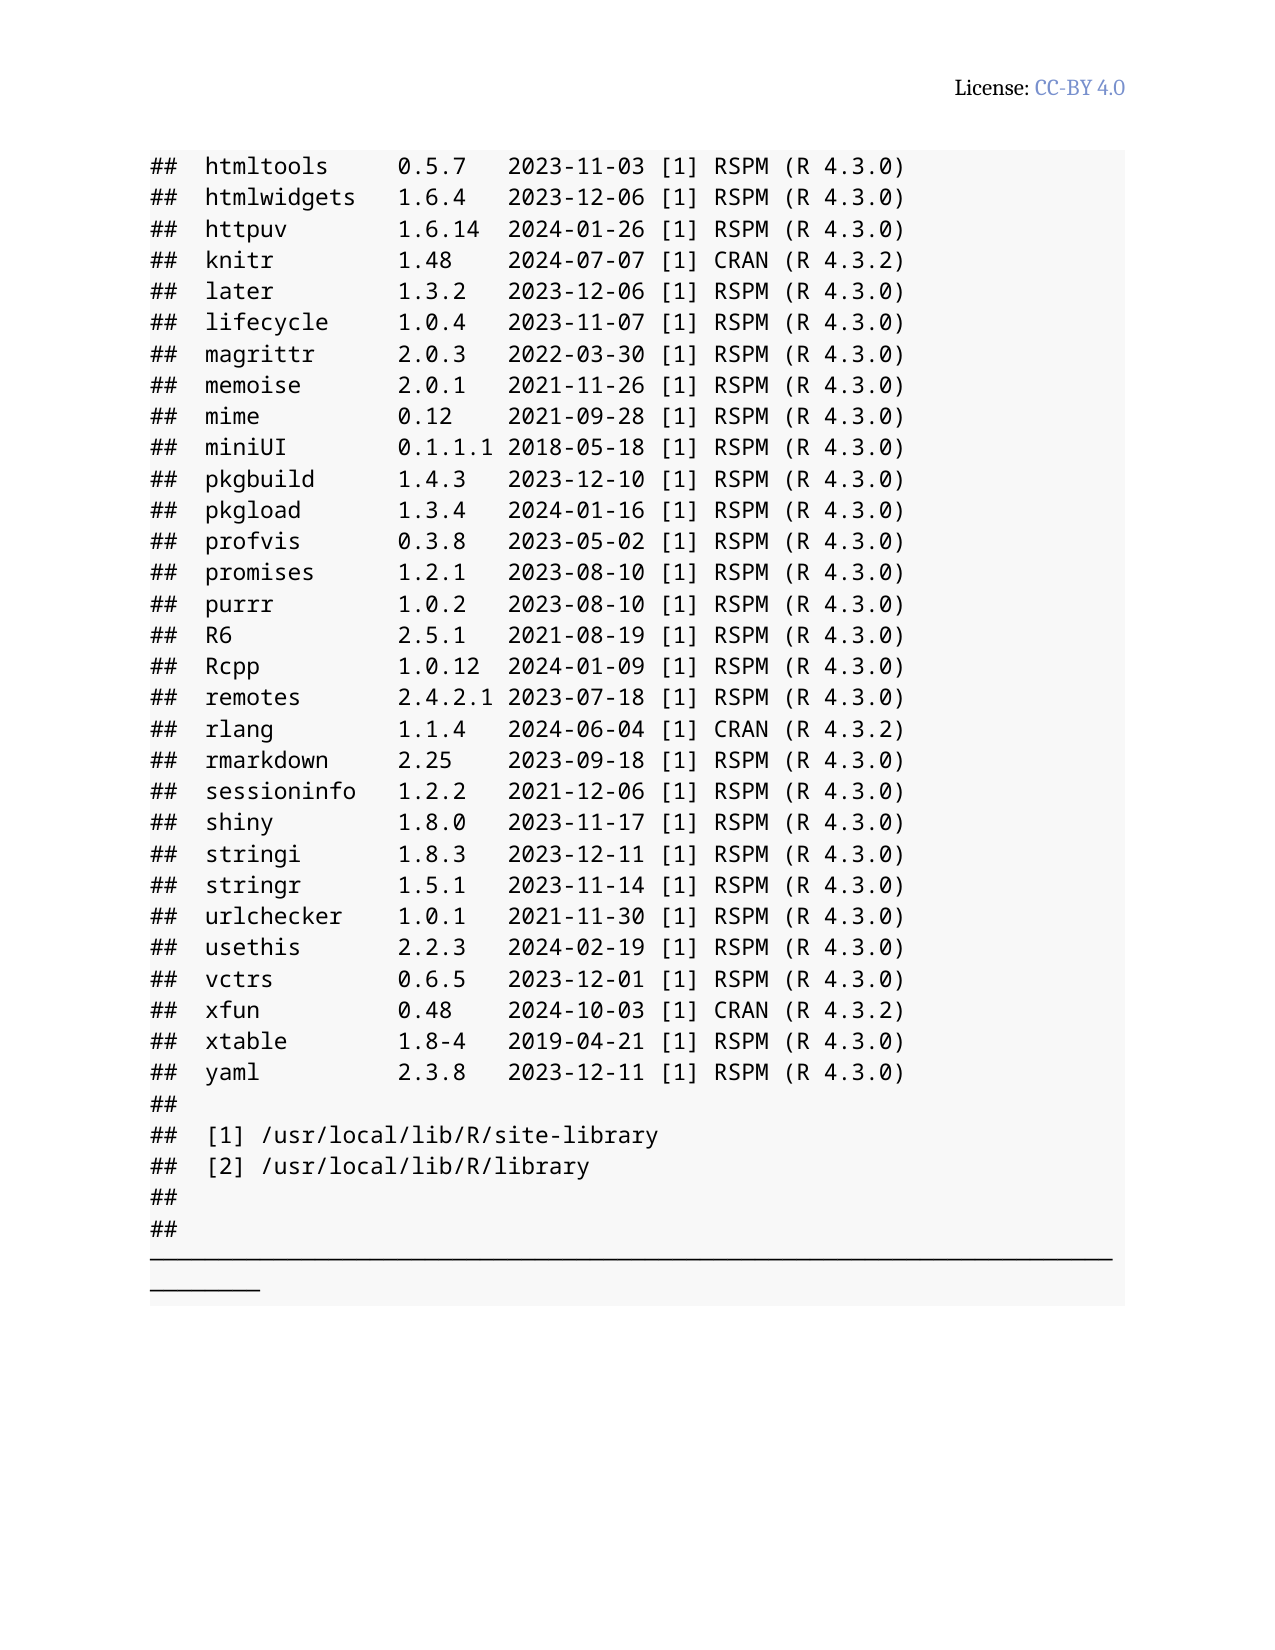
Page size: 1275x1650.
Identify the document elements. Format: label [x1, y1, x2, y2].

text [150, 150, 1125, 1306]
